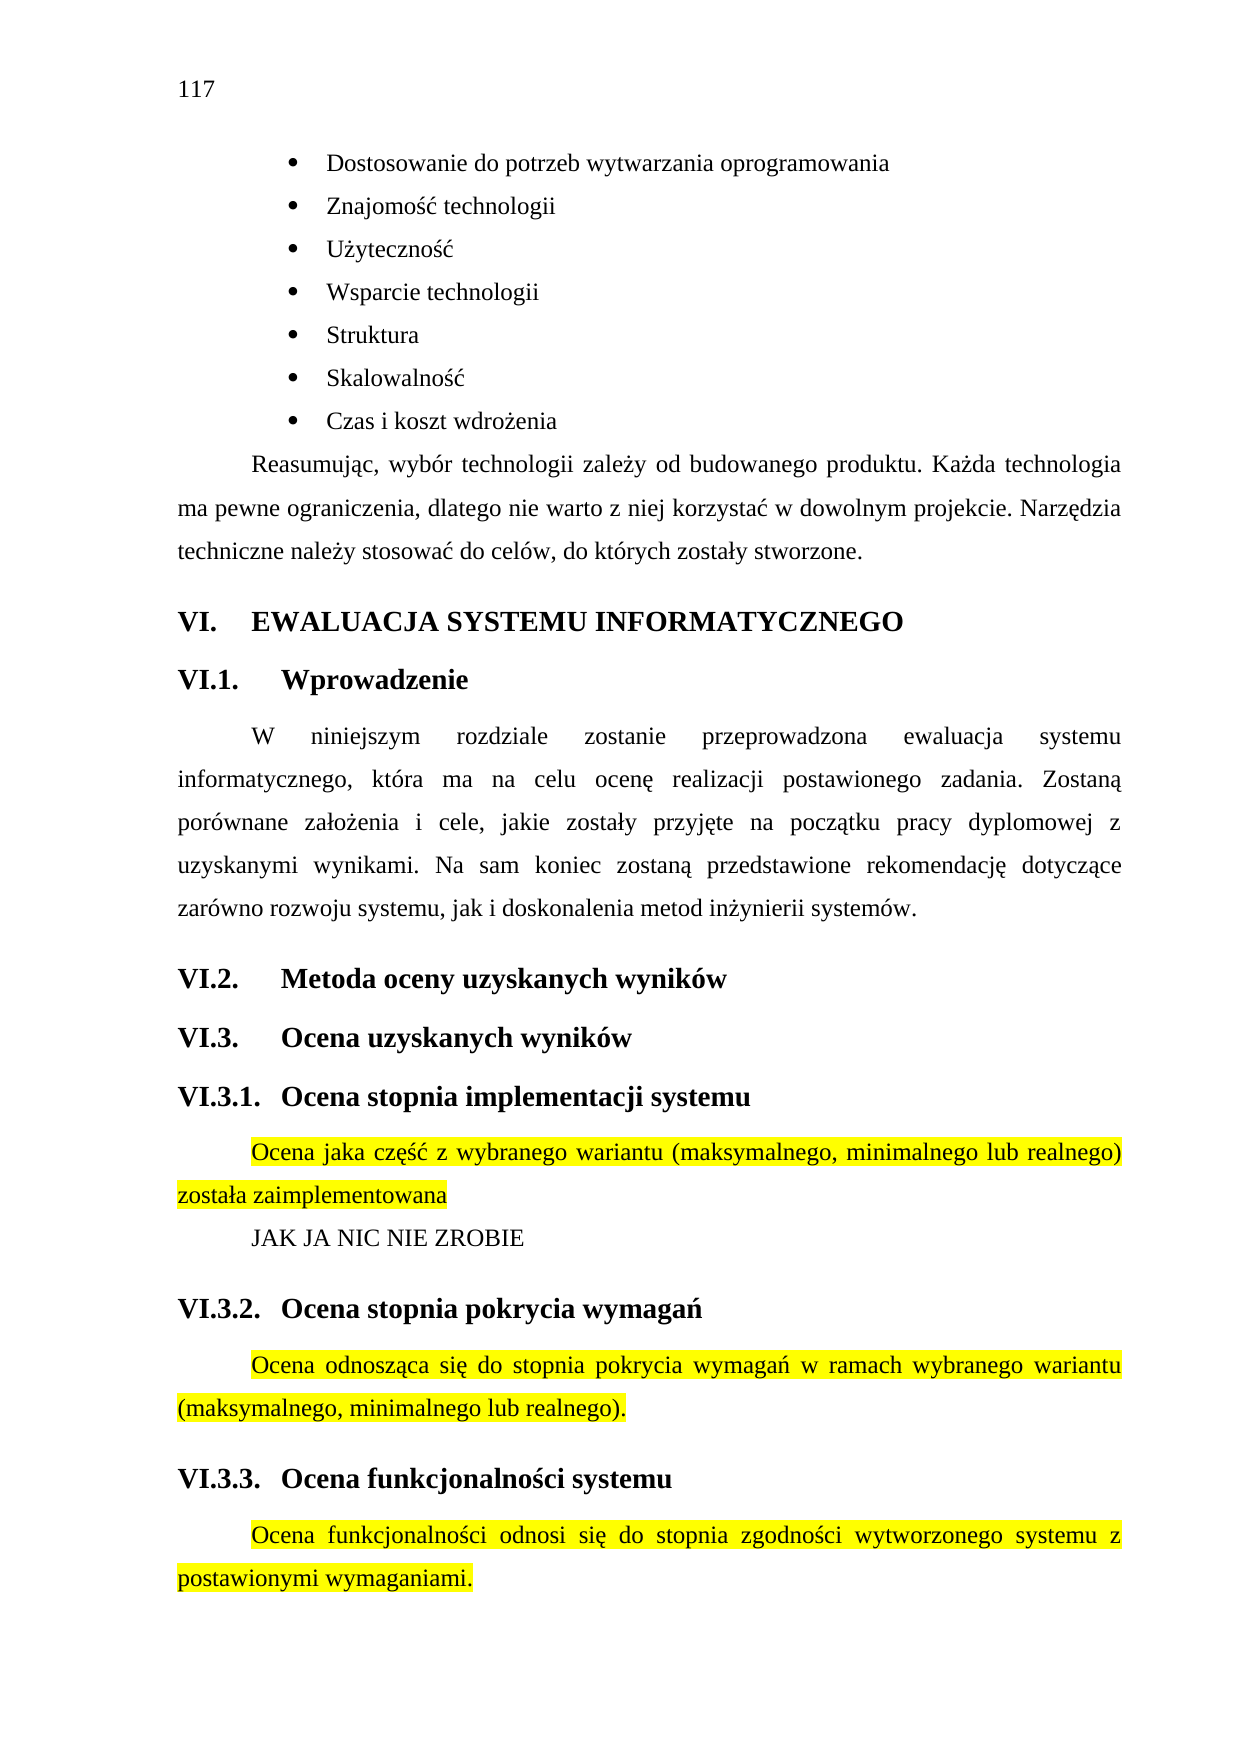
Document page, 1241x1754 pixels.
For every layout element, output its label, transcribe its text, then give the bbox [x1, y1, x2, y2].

text W niniejszym rozdziale zostanie przeprowadzona ewaluacja systemu informatycznego, która ma na celu ocenę realizacji postawionego zadania. Zostaną porównane założenia i cele, jakie zostały przyjęte na początku pracy dyplomowej z uzyskanymi wynikami. Na sam koniec zostaną przedstawione rekomendację dotyczące zarówno rozwoju systemu, jak i doskonalenia metod inżynierii systemów. [177, 721, 1122, 922]
text Reasumując, wybór technologii zależy od budowanego produktu. Każda technologia ma pewne ograniczenia, dlatego nie warto z niej korzystać w dowolnym projekcie. Narzędzia techniczne należy stosować do celów, do których zostały stworzone. [177, 449, 1122, 564]
subtitle Ocena stopnia implementacji systemu [177, 1079, 1122, 1112]
subtitle Wprowadzenie [177, 662, 1122, 696]
text Ocena jaka część z wybranego wariantu (maksymalnego, minimalnego lub realnego) została zaimplementowana [177, 1137, 1122, 1209]
list Dostosowanie do potrzeb wytwarzania oprogramowania [288, 148, 1122, 176]
subtitle Ocena funkcjonalności systemu [177, 1461, 1122, 1495]
subtitle Metoda oceny uzyskanych wyników [177, 962, 1122, 995]
text Ocena funkcjonalności odnosi się do stopnia zgodności wytworzonego systemu z postawionymi wymaganiami. [177, 1520, 1122, 1592]
list Skalowalność [288, 363, 1122, 392]
subtitle EWALUACJA systemu informatycznego [177, 604, 1122, 637]
text JAK JA NIC NIE ZROBIE [177, 1223, 1122, 1252]
subtitle Ocena uzyskanych wyników [177, 1020, 1122, 1054]
list Wsparcie technologii [288, 277, 1122, 306]
list Znajomość technologii [288, 191, 1122, 219]
list Czas i koszt wdrożenia [288, 406, 1122, 435]
text Ocena odnosząca się do stopnia pokrycia wymagań w ramach wybranego wariantu (maksymalnego, minimalnego lub realnego). [177, 1350, 1122, 1422]
subtitle Ocena stopnia pokrycia wymagań [177, 1292, 1122, 1325]
list Struktura [288, 320, 1122, 349]
list Użyteczność [288, 234, 1122, 263]
